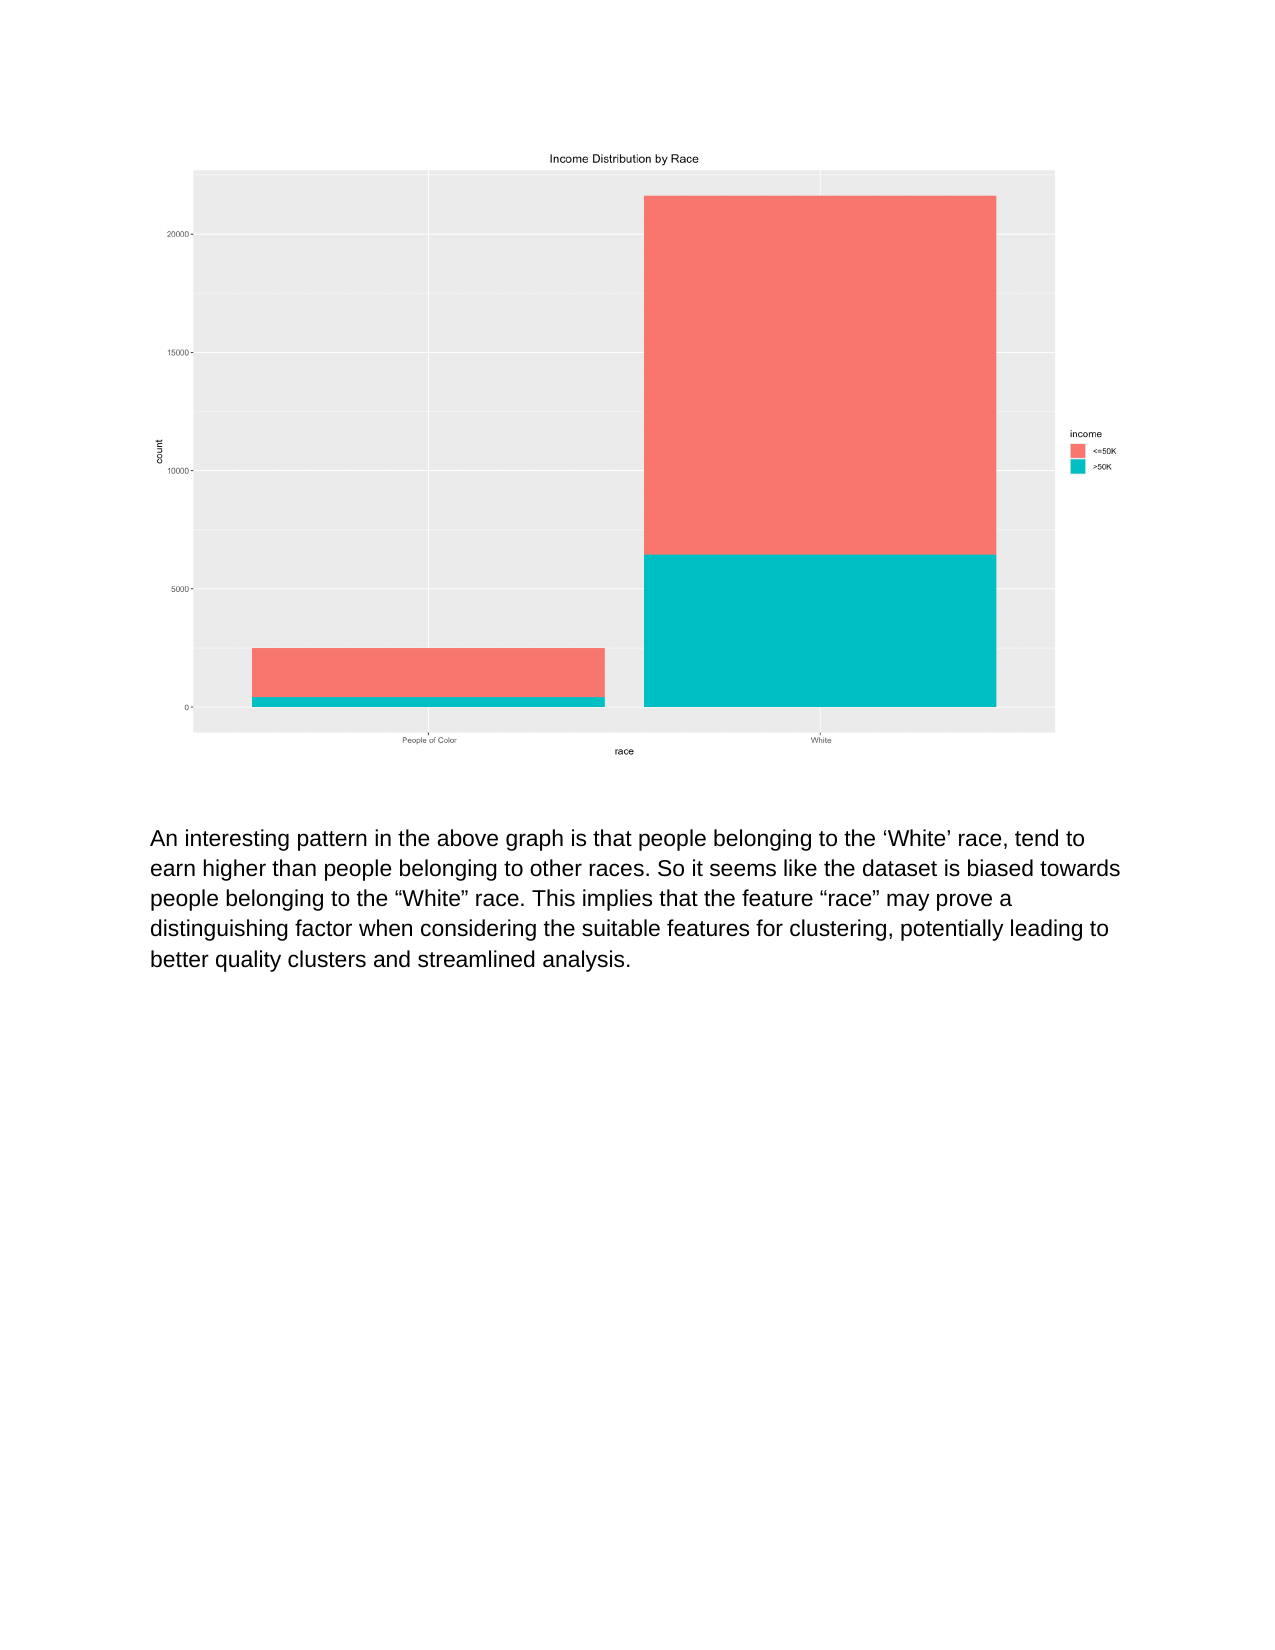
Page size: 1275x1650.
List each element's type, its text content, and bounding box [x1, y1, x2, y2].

text An interesting pattern in the above graph is that people belonging to the ‘White’ race, tend to earn higher than people belonging to other races. So it seems like the dataset is biased towards people belonging to the “White” race. This implies that the feature “race” may prove a distinguishing factor when considering the suitable features for clustering, potentially leading to better quality clusters and streamlined analysis. [150, 825, 1125, 972]
picture [150, 150, 1125, 761]
